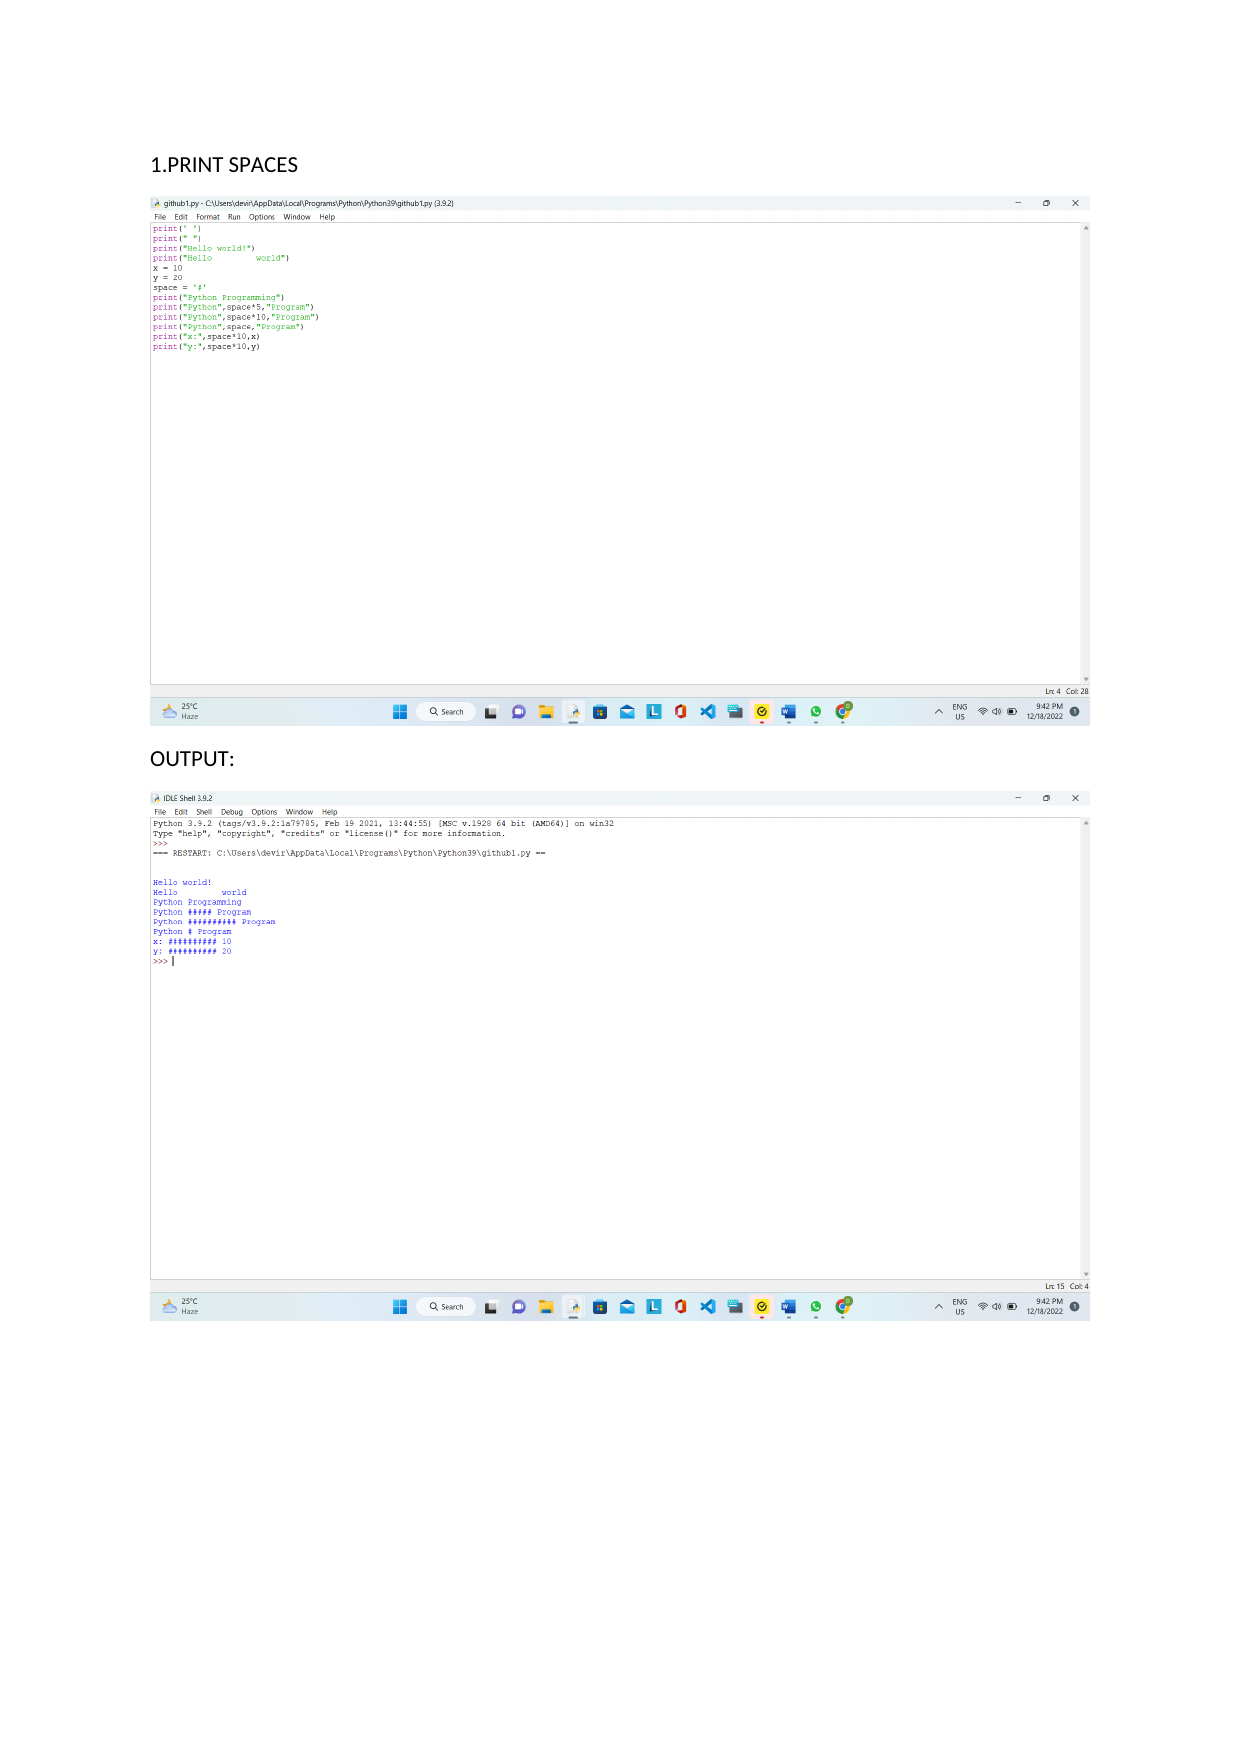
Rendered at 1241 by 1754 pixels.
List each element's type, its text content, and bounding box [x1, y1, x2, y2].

text 1.PRINT SPACES [150, 150, 1090, 178]
picture [150, 196, 1091, 726]
picture [150, 791, 1091, 1321]
text OUTPUT: [150, 744, 1090, 773]
